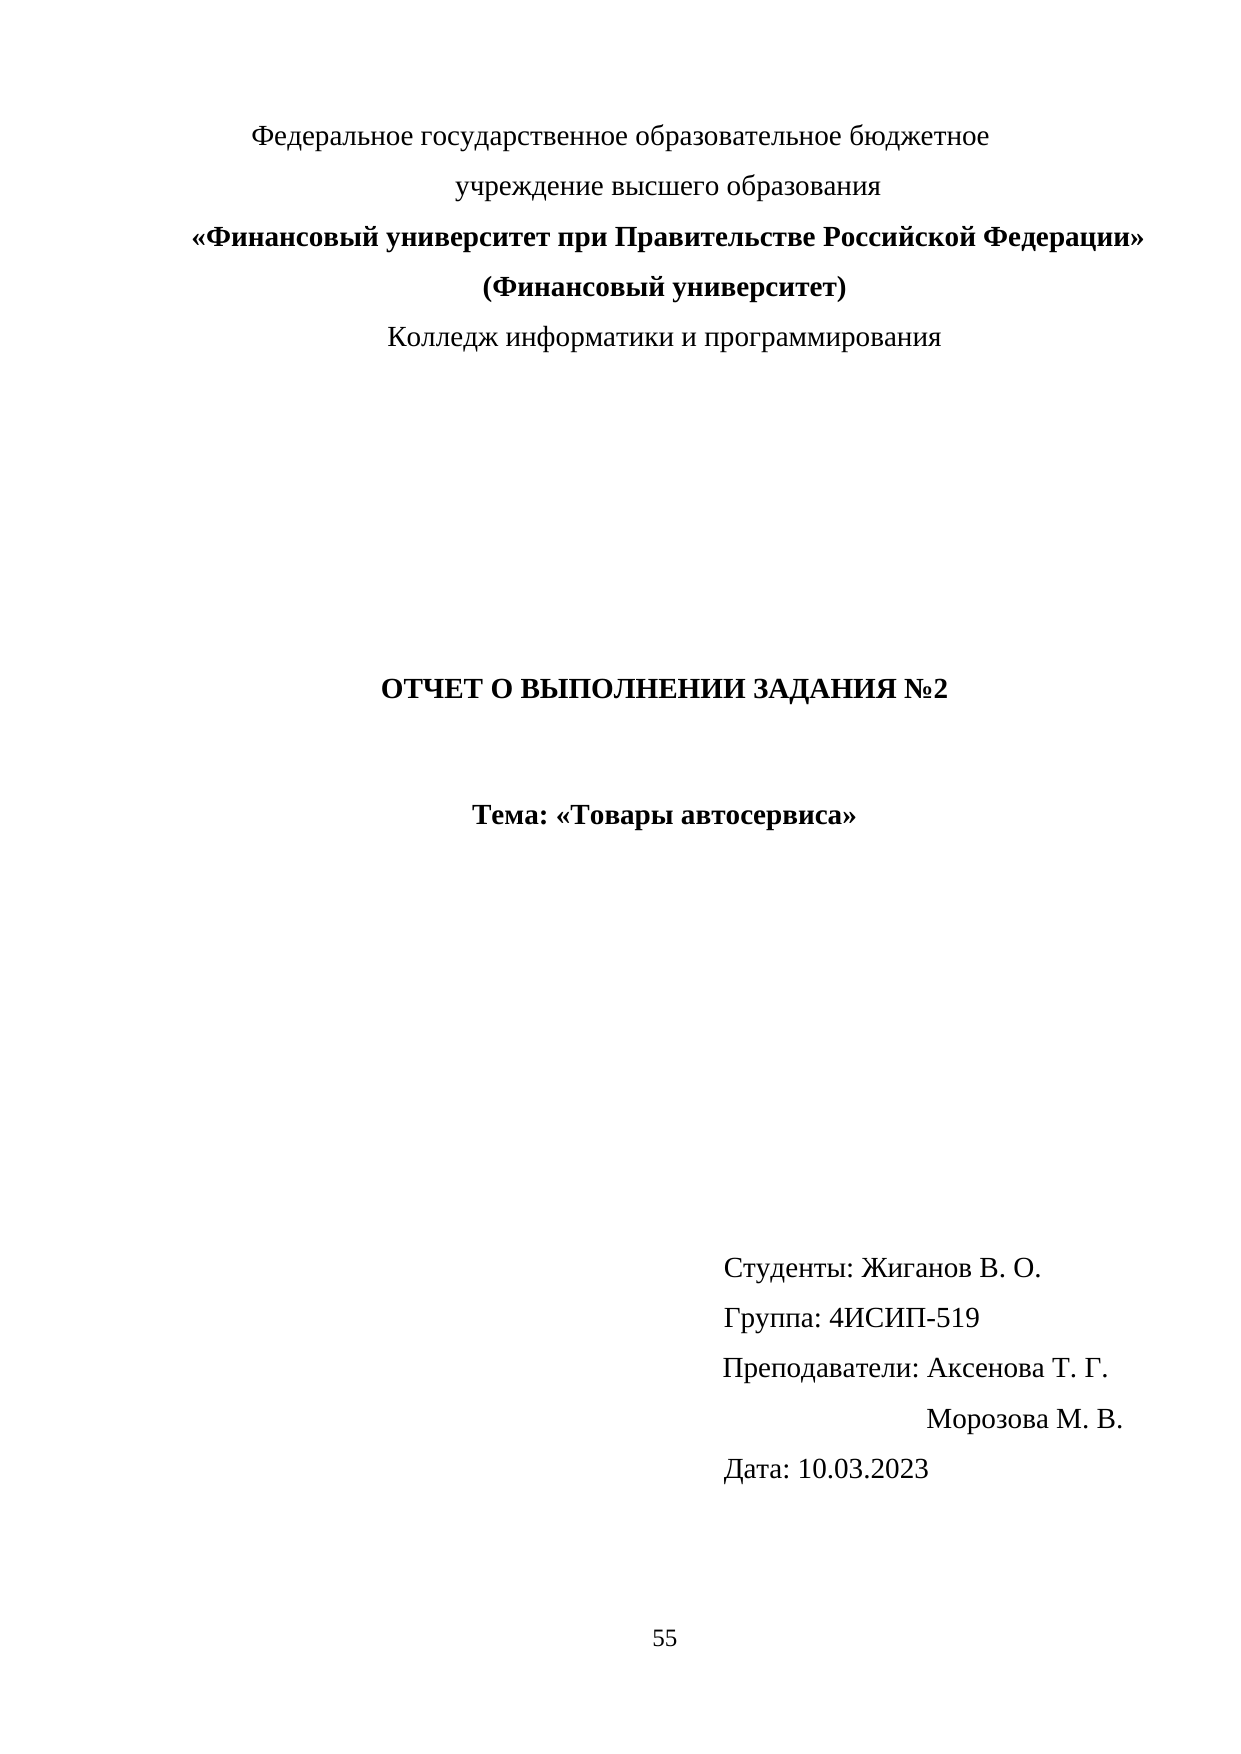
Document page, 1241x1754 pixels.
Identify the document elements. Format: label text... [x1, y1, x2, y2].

text Преподаватели: Аксенова Т. Г. [177, 1351, 1152, 1384]
text учреждение высшего образования [177, 168, 1152, 202]
subtitle Тема: «Товары автосервиса» [177, 797, 1152, 831]
text «Финансовый университет при Правительстве Российской Федерации» [177, 219, 1152, 252]
text (Финансовый университет) [177, 269, 1152, 303]
text Морозова М. В. [177, 1401, 1152, 1434]
text Группа: 4ИСИП-519 [177, 1300, 1152, 1334]
text Федеральное государственное образовательное бюджетное [177, 118, 1152, 152]
text Дата: 10.03.2023 [177, 1451, 1152, 1485]
text ОТЧЕТ О ВЫПОЛНЕНИИ ЗАДАНИЯ №2 [177, 672, 1152, 705]
text Колледж информатики и программирования [177, 319, 1152, 353]
text Студенты: Жиганов В. О. [723, 1250, 1152, 1283]
